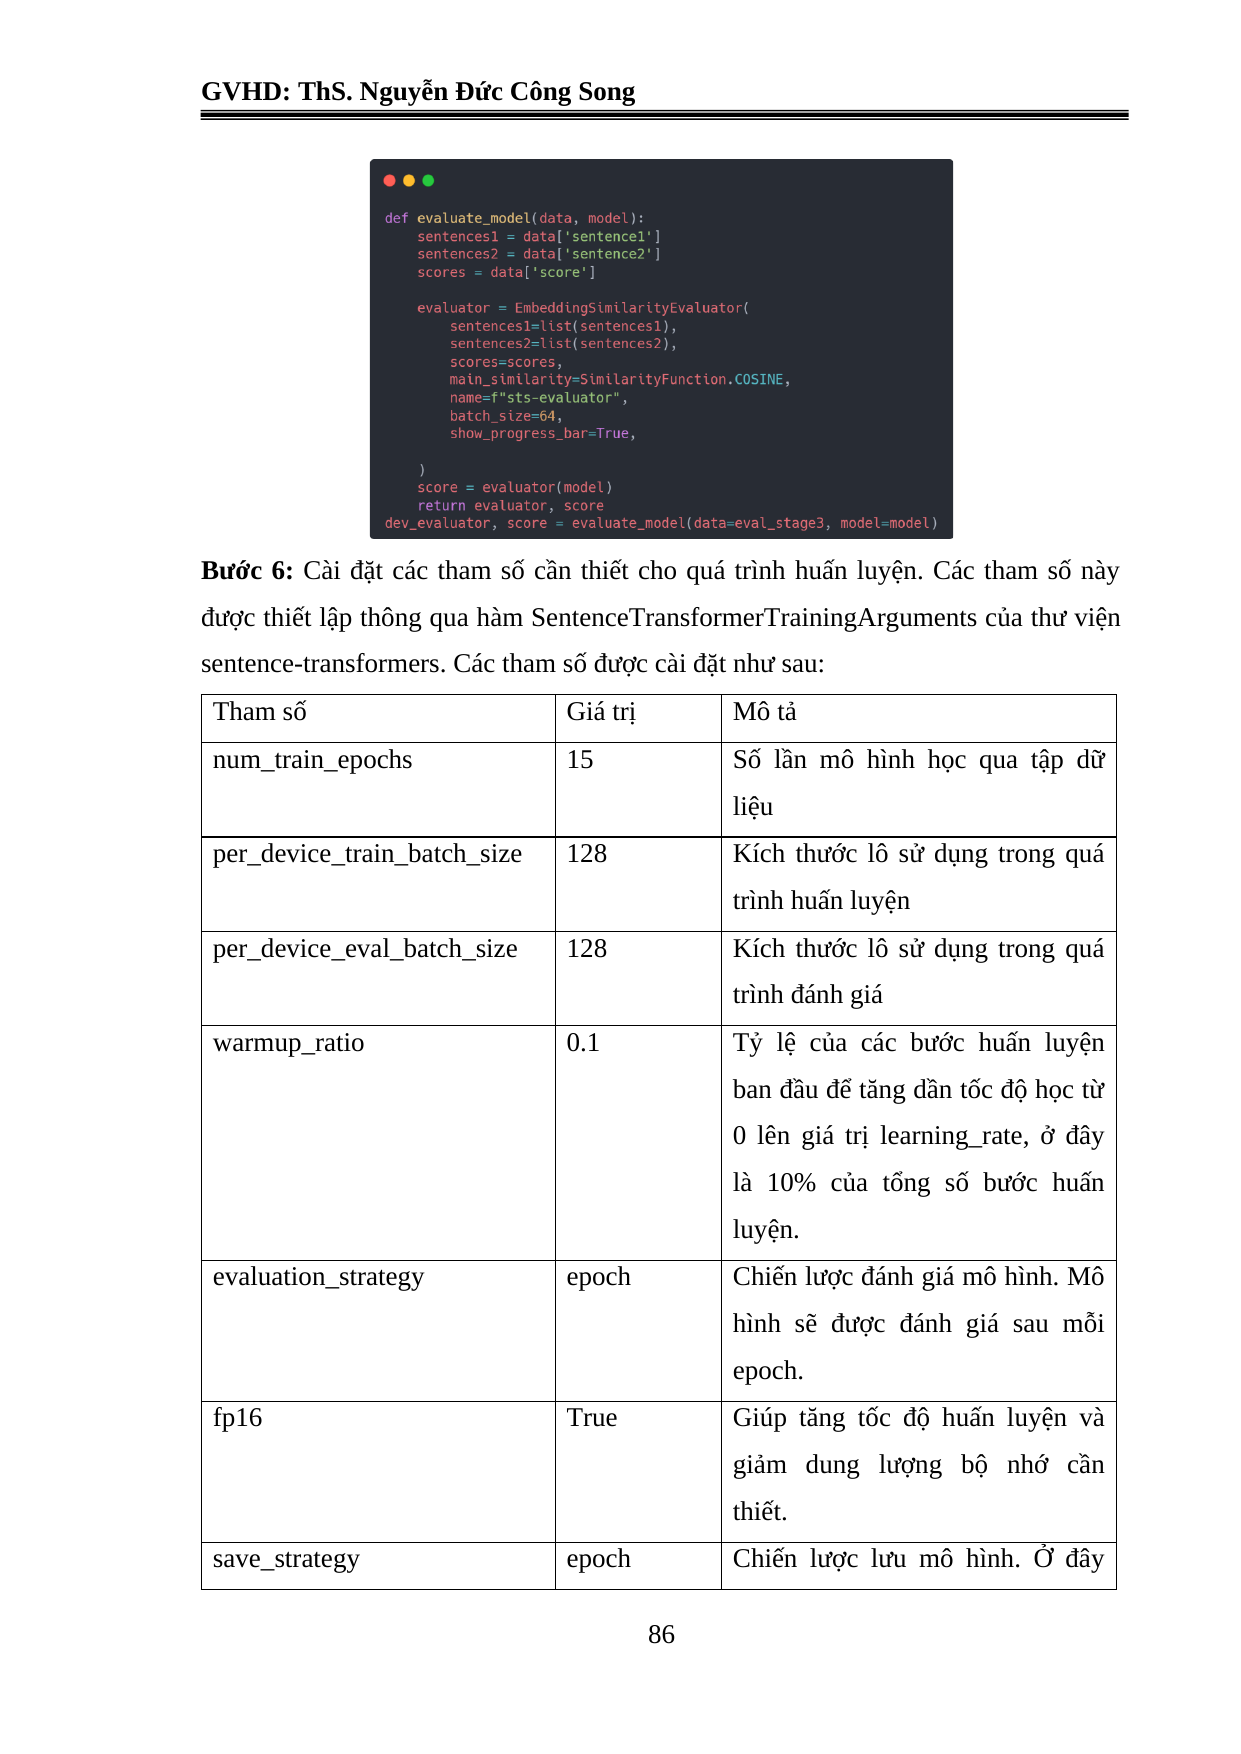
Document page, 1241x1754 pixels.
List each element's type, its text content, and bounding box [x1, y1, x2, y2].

table_cell save_strategy [202, 1543, 555, 1589]
text Bước 6: Cài đặt các tham số cần thiết cho quá trình huấn luyện. Các tham số này được thiết lập thông qua hàm SentenceTransformerTrainingArguments của thư viện sentence-transformers. Các tham số được cài đặt như sau: [201, 554, 1122, 679]
table_header Mô tả [722, 695, 1116, 742]
table_header Tham số [202, 695, 555, 742]
table_cell evaluation_strategy [202, 1261, 555, 1401]
table_cell per_device_eval_batch_size [202, 932, 555, 1025]
table_cell 128 [556, 932, 721, 1025]
table_cell per_device_train_batch_size [202, 838, 555, 931]
table_cell Tỷ lệ của các bước huấn luyện ban đầu để tăng dần tốc độ học từ 0 lên giá trị learning_rate, ở đây là 10% của tổng số bước huấn luyện. [722, 1026, 1116, 1259]
table_cell Kích thước lô sử dụng trong quá trình đánh giá [722, 932, 1116, 1025]
table_cell Giúp tăng tốc độ huấn luyện và giảm dung lượng bộ nhớ cần thiết. [722, 1402, 1116, 1542]
table_cell 128 [556, 838, 721, 931]
table_header Giá trị [556, 695, 721, 742]
table_cell epoch [556, 1261, 721, 1401]
table_cell num_train_epochs [202, 743, 555, 836]
picture [369, 159, 954, 539]
table_cell Chiến lược đánh giá mô hình. Mô hình sẽ được đánh giá sau mỗi epoch. [722, 1261, 1116, 1401]
table_cell fp16 [202, 1402, 555, 1542]
table_cell epoch [556, 1543, 721, 1589]
table_cell 0.1 [556, 1026, 721, 1259]
table_cell True [556, 1402, 721, 1542]
table_cell warmup_ratio [202, 1026, 555, 1259]
table_cell 15 [556, 743, 721, 836]
table_cell Kích thước lô sử dụng trong quá trình huấn luyện [722, 838, 1116, 931]
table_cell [722, 1543, 1116, 1589]
table_cell Số lần mô hình học qua tập dữ liệu [722, 743, 1116, 836]
